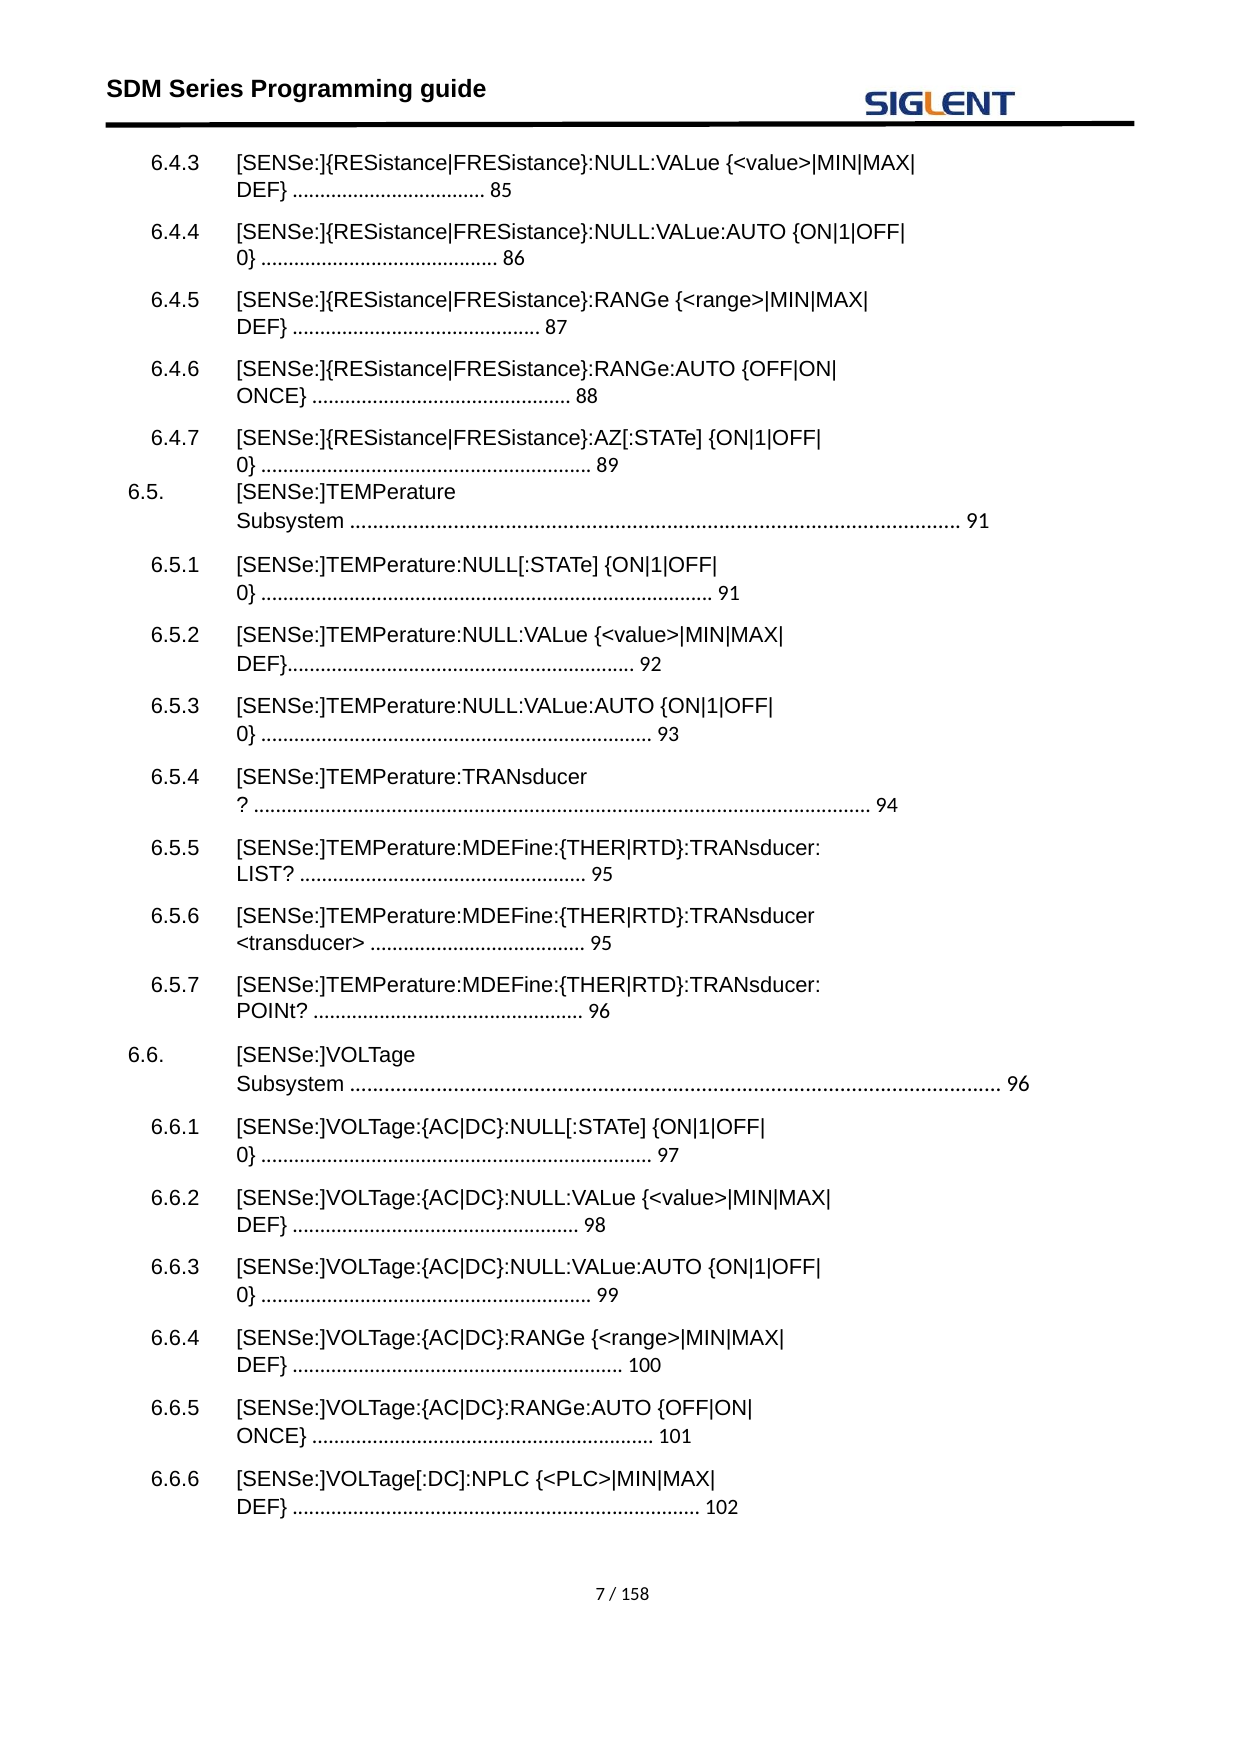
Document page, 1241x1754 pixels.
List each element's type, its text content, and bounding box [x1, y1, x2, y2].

list [SENSe:]{RESistance|FRESistance}:RANGe:AUTO {OFF|ON|ONCE} ............................................... 88 [151, 356, 1140, 408]
picture [853, 73, 1028, 121]
list [SENSe:]VOLTage:{AC|DC}:RANGe:AUTO {OFF|ON|ONCE} .............................................................. 101 [151, 1395, 1140, 1449]
list [SENSe:]VOLTage:{AC|DC}:NULL:VALue {<value>|MIN|MAX|DEF} .................................................... 98 [151, 1185, 1140, 1238]
list [SENSe:]TEMPerature:MDEFine:{THER|RTD}:TRANsducer: POINt? ................................................. 96 [151, 972, 1140, 1024]
list [SENSe:]{RESistance|FRESistance}:NULL:VALue:AUTO {ON|1|OFF|0} ........................................... 86 [151, 219, 1140, 271]
list [SENSe:]VOLTage:{AC|DC}:NULL[:STATe] {ON|1|OFF|0} ....................................................................... 97 [151, 1114, 1140, 1168]
list [SENSe:]TEMPerature:NULL:VALue {<value>|MIN|MAX|DEF}............................................................... 92 [151, 622, 1140, 676]
list [SENSe:]TEMPerature Subsystem .......................................................................................................... 91 [128, 479, 1140, 535]
list [SENSe:]VOLTage Subsystem ................................................................................................................. 96 [128, 1042, 1140, 1097]
list [SENSe:]TEMPerature:NULL:VALue:AUTO {ON|1|OFF|0} ....................................................................... 93 [151, 693, 1140, 747]
list [SENSe:]VOLTage:{AC|DC}:RANGe {<range>|MIN|MAX|DEF} ............................................................ 100 [151, 1324, 1140, 1378]
list [SENSe:]{RESistance|FRESistance}:NULL:VALue {<value>|MIN|MAX|DEF} ................................... 85 [151, 150, 1140, 203]
list [SENSe:]TEMPerature:MDEFine:{THER|RTD}:TRANsducer: LIST? .................................................... 95 [151, 834, 1140, 887]
list [SENSe:]TEMPerature:MDEFine:{THER|RTD}:TRANsducer <transducer> ....................................... 95 [151, 903, 1140, 956]
list [SENSe:]VOLTage:{AC|DC}:NULL:VALue:AUTO {ON|1|OFF|0} ............................................................ 99 [151, 1254, 1140, 1308]
list [SENSe:]VOLTage[:DC]:NPLC {<PLC>|MIN|MAX|DEF} .......................................................................... 102 [151, 1466, 1140, 1520]
picture [853, 127, 1028, 134]
list [SENSe:]TEMPerature:NULL[:STATe] {ON|1|OFF|0} .................................................................................. 91 [151, 552, 1140, 606]
list [SENSe:]{RESistance|FRESistance}:AZ[:STATe] {ON|1|OFF|0} ............................................................ 89 [151, 425, 1140, 477]
list [SENSe:]TEMPerature:TRANsducer? ................................................................................................................ 94 [151, 764, 1140, 818]
list [SENSe:]{RESistance|FRESistance}:RANGe {<range>|MIN|MAX|DEF} ............................................. 87 [151, 287, 1140, 340]
